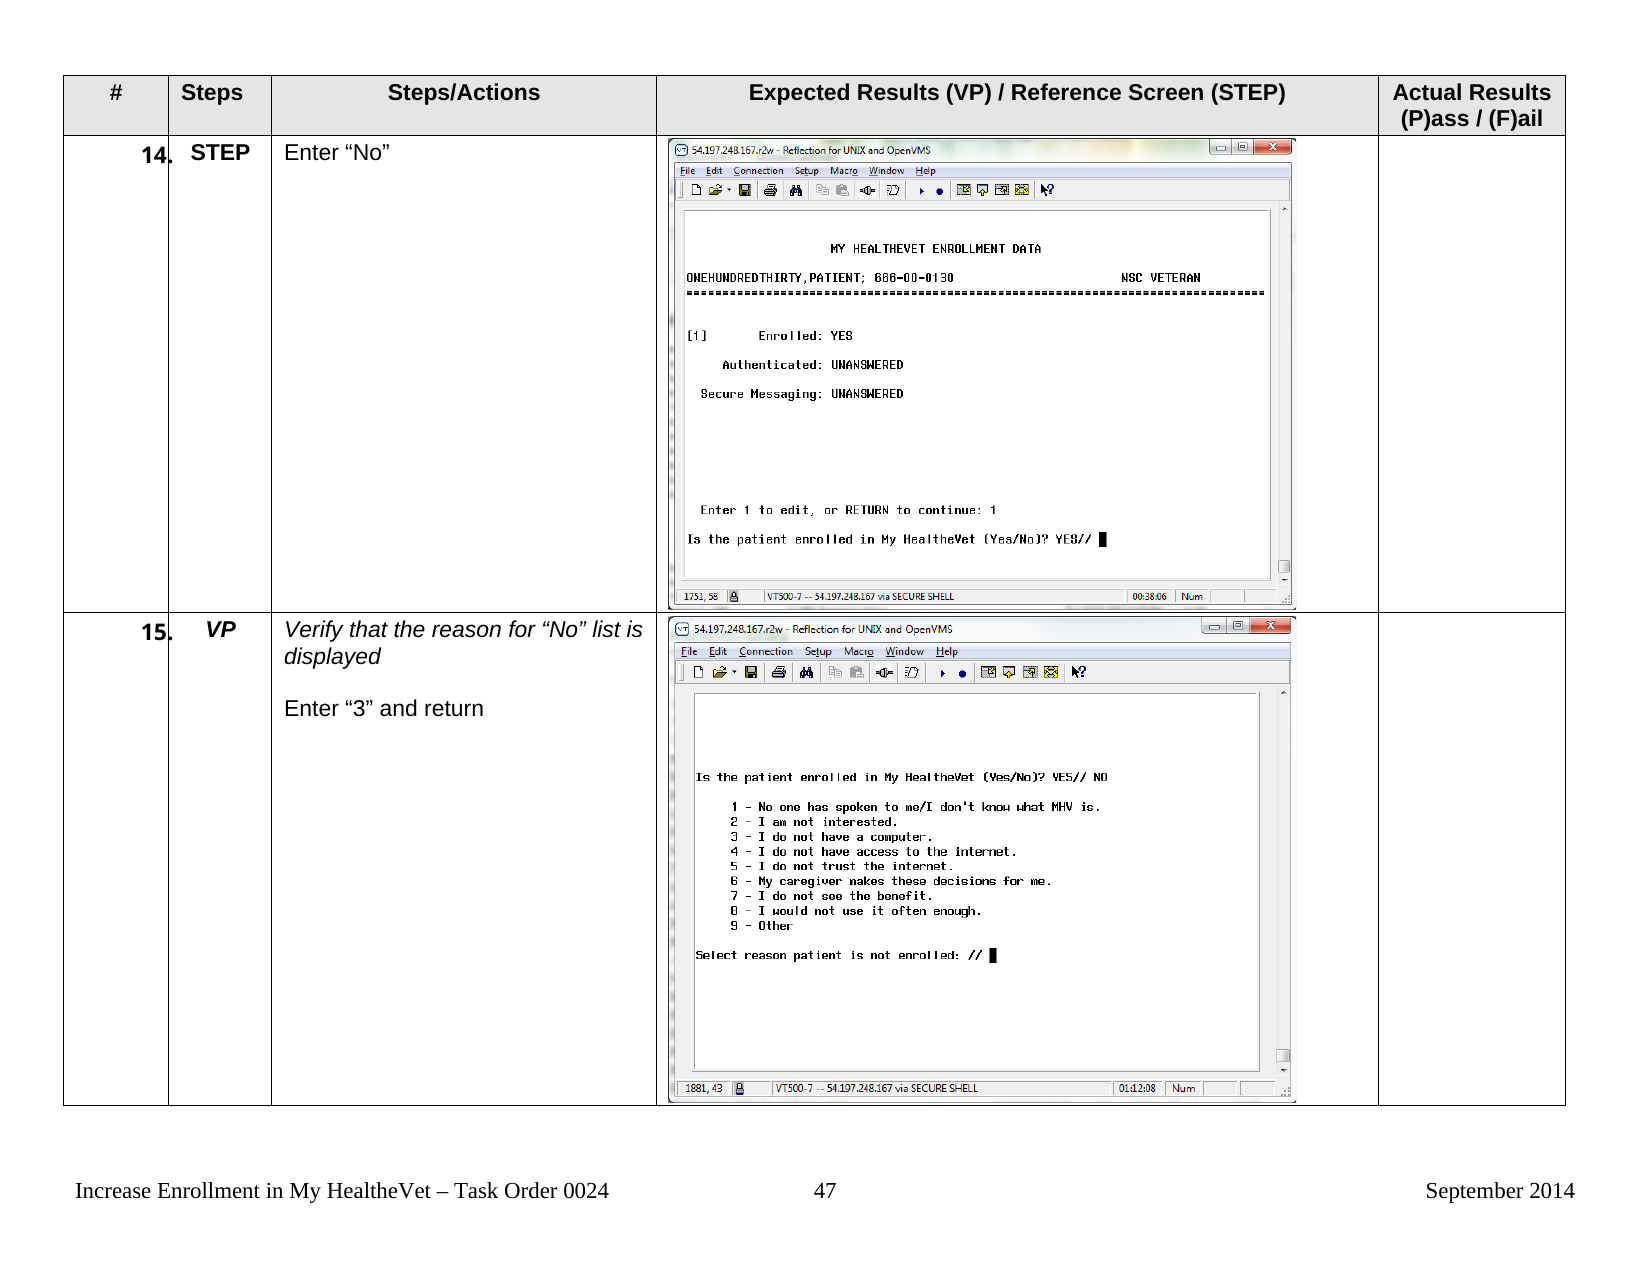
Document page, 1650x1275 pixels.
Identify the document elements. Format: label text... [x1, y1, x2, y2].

table_header Expected Results (VP) / Reference Screen (STEP) [657, 76, 1378, 135]
table_cell [64, 613, 168, 1105]
table_header Steps [169, 76, 271, 135]
table_header # [64, 76, 168, 135]
table_cell [1379, 613, 1565, 1105]
table_cell VP [169, 613, 271, 1105]
table_cell Verify that the reason for “No” list is displayed Enter “3” and return [272, 613, 656, 1105]
table_cell [657, 136, 1378, 612]
table_cell Enter “No” [272, 136, 656, 612]
picture [668, 616, 1297, 1103]
table_cell [64, 136, 168, 612]
picture [668, 138, 1297, 610]
table_header Steps/Actions [272, 76, 656, 135]
table_cell [1379, 136, 1565, 612]
table_cell [657, 613, 1378, 1105]
table_cell STEP [169, 136, 271, 612]
table_header Actual Results (P)ass / (F)ail [1379, 76, 1565, 135]
